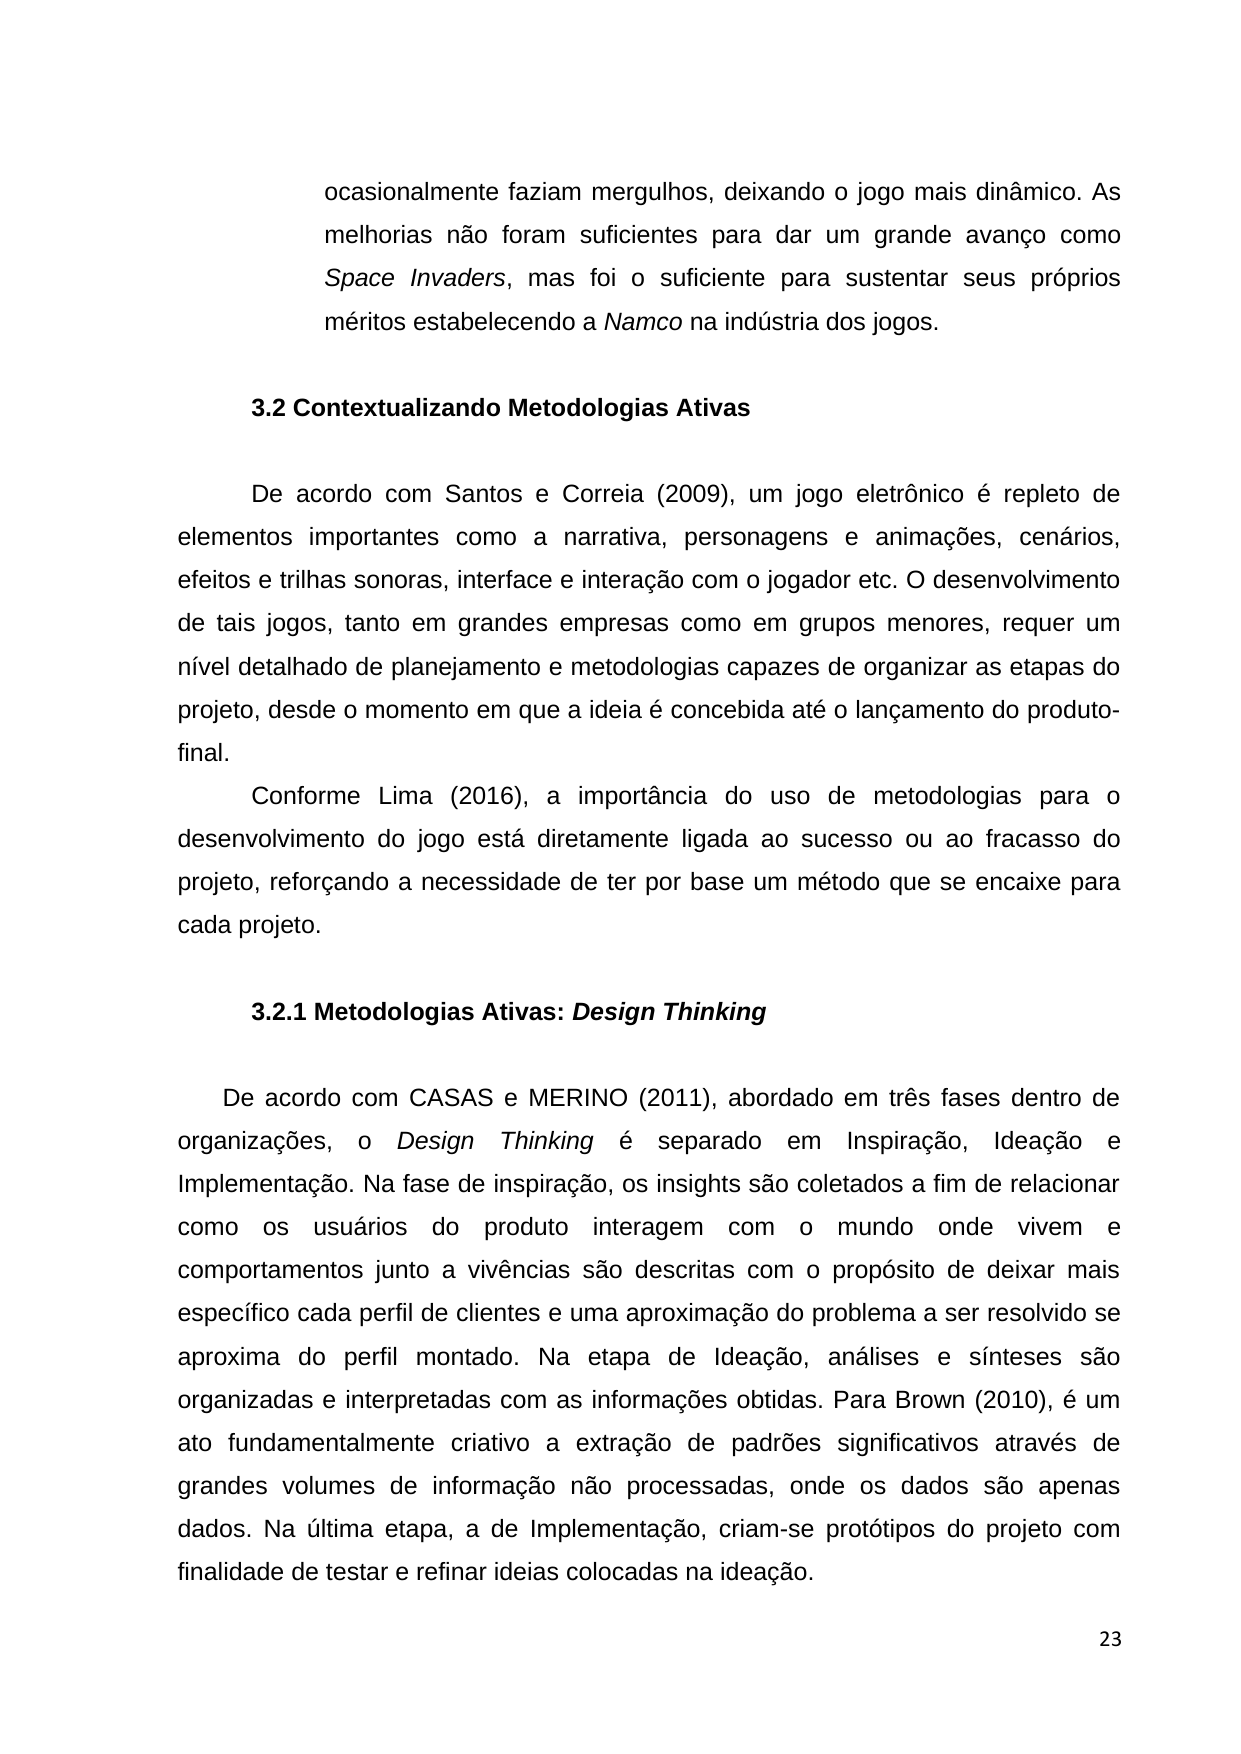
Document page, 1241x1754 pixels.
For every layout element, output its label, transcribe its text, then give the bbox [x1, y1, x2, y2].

text 3.2.1 Metodologias Ativas: Design Thinking [177, 997, 1122, 1025]
subtitle 3.2 Contextualizando Metodologias Ativas [177, 393, 1122, 422]
text De acordo com CASAS e MERINO (2011), abordado em três fases dentro de organizações, o Design Thinking é separado em Inspiração, Ideação e Implementação. Na fase de inspiração, os insights são coletados a fim de relacionar como os usuários do produto interagem com o mundo onde vivem e comportamentos junto a vivências são descritas com o propósito de deixar mais específico cada perfil de clientes e uma aproximação do problema a ser resolvido se aproxima do perfil montado. Na etapa de Ideação, análises e sínteses são organizadas e interpretadas com as informações obtidas. Para Brown (2010), é um ato fundamentalmente criativo a extração de padrões significativos através de grandes volumes de informação não processadas, onde os dados são apenas dados. Na última etapa, a de Implementação, criam-se protótipos do projeto com finalidade de testar e refinar ideias colocadas na ideação. [177, 1083, 1122, 1586]
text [324, 177, 1122, 335]
text De acordo com Santos e Correia (2009), um jogo eletrônico é repleto de elementos importantes como a narrativa, personagens e animações, cenários, efeitos e trilhas sonoras, interface e interação com o jogador etc. O desenvolvimento de tais jogos, tanto em grandes empresas como em grupos menores, requer um nível detalhado de planejamento e metodologias capazes de organizar as etapas do projeto, desde o momento em que a ideia é concebida até o lançamento do produto-final. [177, 479, 1122, 767]
text Conforme Lima (2016), a importância do uso de metodologias para o desenvolvimento do jogo está diretamente ligada ao sucesso ou ao fracasso do projeto, reforçando a necessidade de ter por base um método que se encaixe para cada projeto. [177, 781, 1122, 939]
